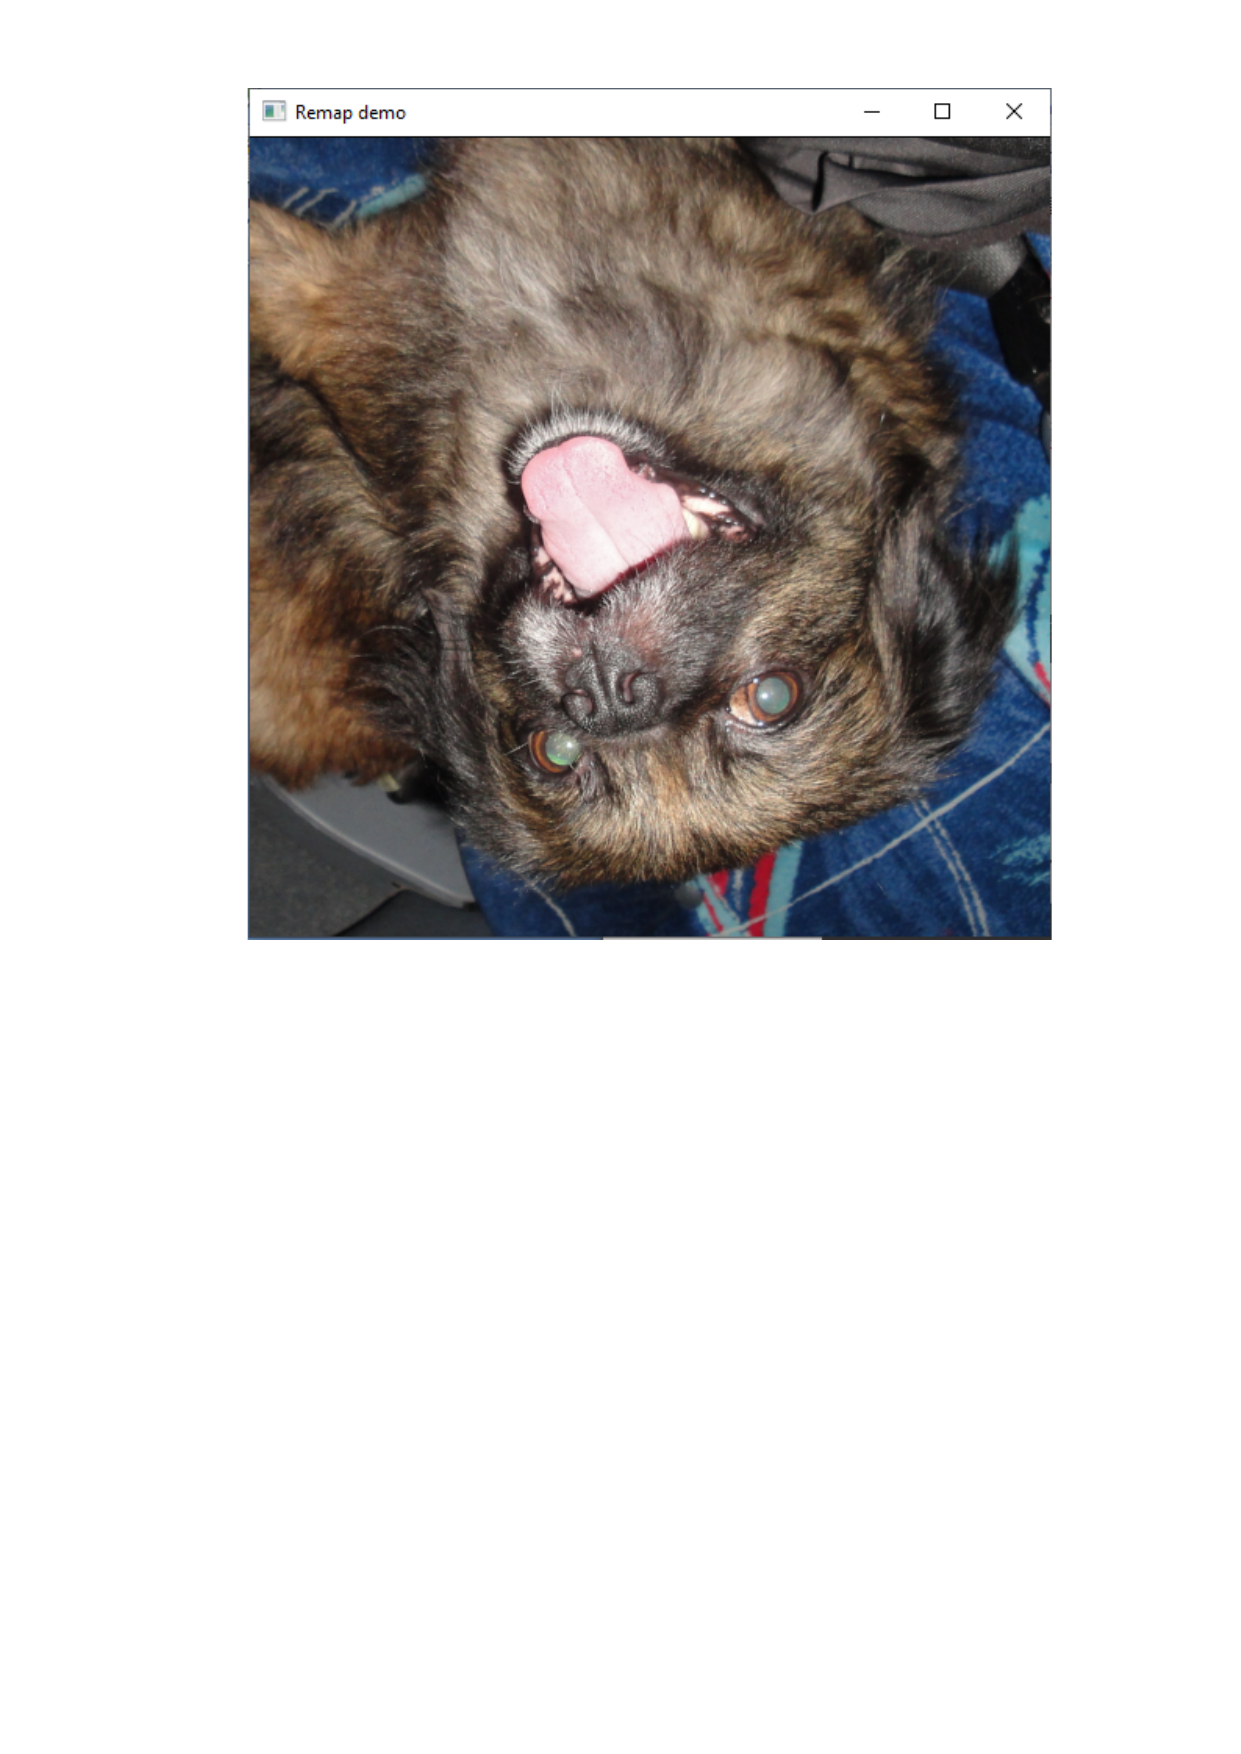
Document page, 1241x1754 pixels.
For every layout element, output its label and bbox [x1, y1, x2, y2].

picture [247, 88, 1052, 940]
